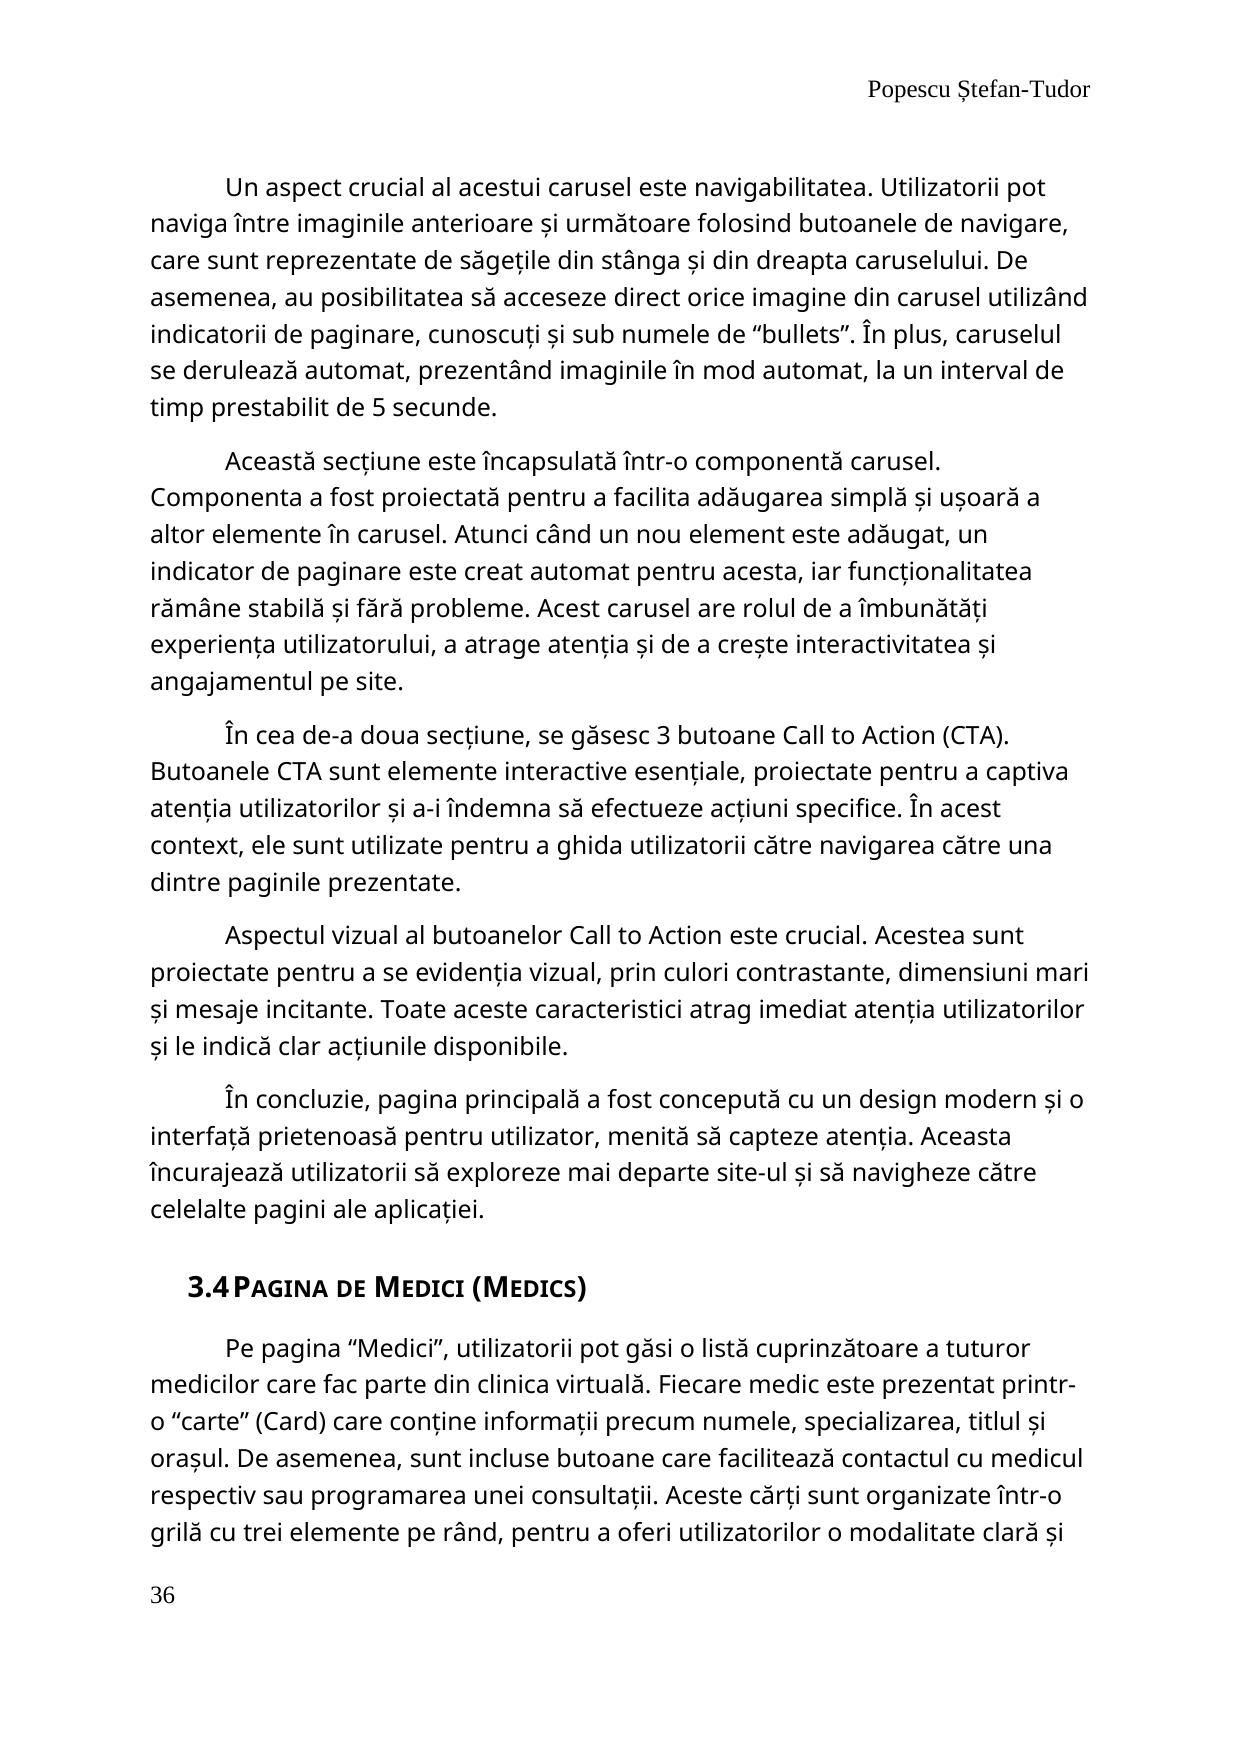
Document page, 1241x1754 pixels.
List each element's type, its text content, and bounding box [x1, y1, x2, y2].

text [150, 1330, 1090, 1548]
text În concluzie, pagina principală a fost concepută cu un design modern și o interfață prietenoasă pentru utilizator, menită să capteze atenția. Aceasta încurajează utilizatorii să exploreze mai departe site-ul și să navigheze către celelalte pagini ale aplicației. [150, 1082, 1090, 1226]
text Aspectul vizual al butoanelor Call to Action este crucial. Acestea sunt proiectate pentru a se evidenția vizual, prin culori contrastante, dimensiuni mari și mesaje incitante. Toate aceste caracteristici atrag imediat atenția utilizatorilor și le indică clar acțiunile disponibile. [150, 918, 1090, 1062]
text Un aspect crucial al acestui carusel este navigabilitatea. Utilizatorii pot naviga între imaginile anterioare și următoare folosind butoanele de navigare, care sunt reprezentate de săgețile din stânga și din dreapta caruselului. De asemenea, au posibilitatea să acceseze direct orice imagine din carusel utilizând indicatorii de paginare, cunoscuți și sub numele de “bullets”. În plus, caruselul se derulează automat, prezentând imaginile în mod automat, la un interval de timp prestabilit de 5 secunde. [150, 169, 1090, 424]
text În cea de-a doua secțiune, se găsesc 3 butoane Call to Action (CTA). Butoanele CTA sunt elemente interactive esențiale, proiectate pentru a captiva atenția utilizatorilor și a-i îndemna să efectueze acțiuni specifice. În acest context, ele sunt utilizate pentru a ghida utilizatorii către navigarea către una dintre paginile prezentate. [150, 717, 1090, 898]
subtitle Pagina de Medici (Medics) [187, 1266, 1090, 1306]
text Această secțiune este încapsulată într-o componentă carusel. Componenta a fost proiectată pentru a facilita adăugarea simplă și ușoară a altor elemente în carusel. Atunci când un nou element este adăugat, un indicator de paginare este creat automat pentru acesta, iar funcționalitatea rămâne stabilă și fără probleme. Acest carusel are rolul de a îmbunătăți experiența utilizatorului, a atrage atenția și de a crește interactivitatea și angajamentul pe site. [150, 443, 1090, 698]
